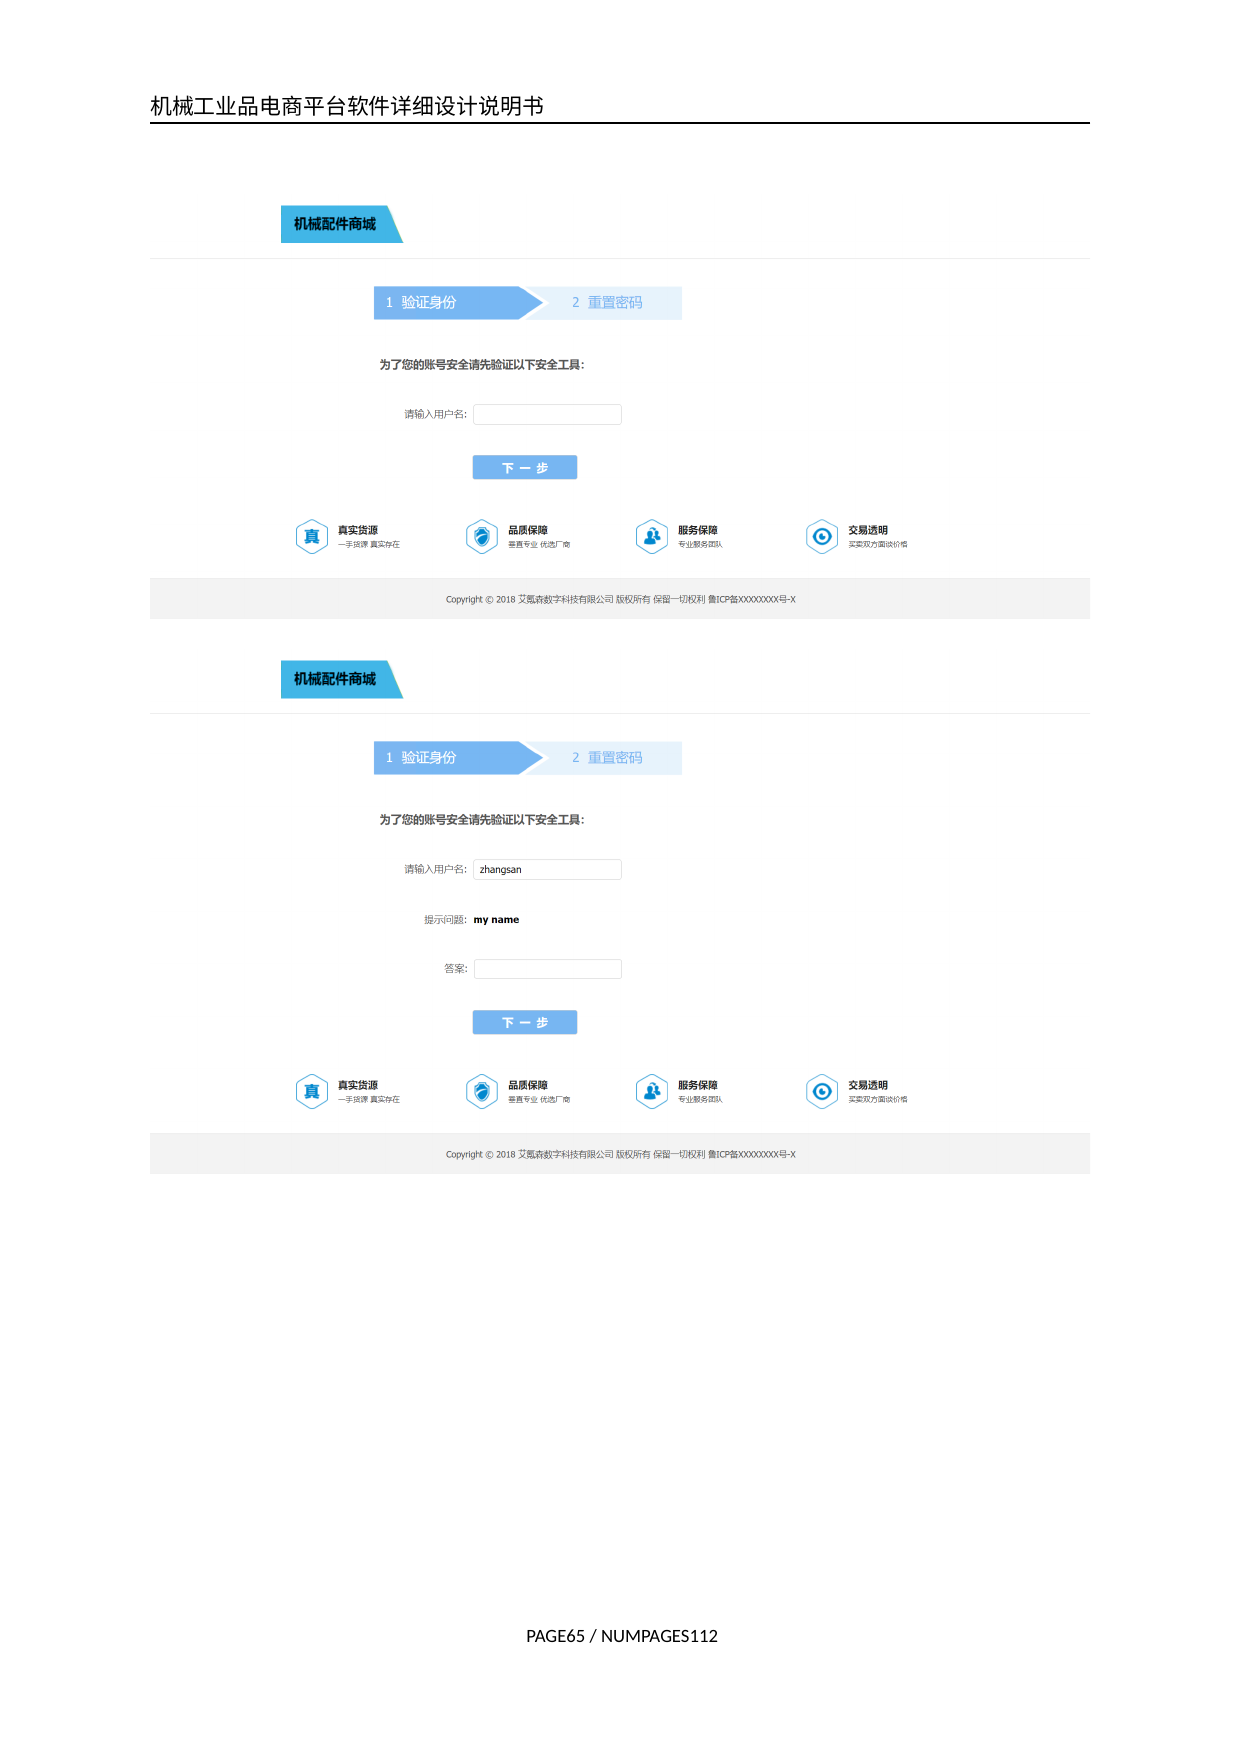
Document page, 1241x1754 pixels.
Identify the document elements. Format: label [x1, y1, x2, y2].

picture [150, 194, 1091, 619]
picture [150, 649, 1091, 1174]
